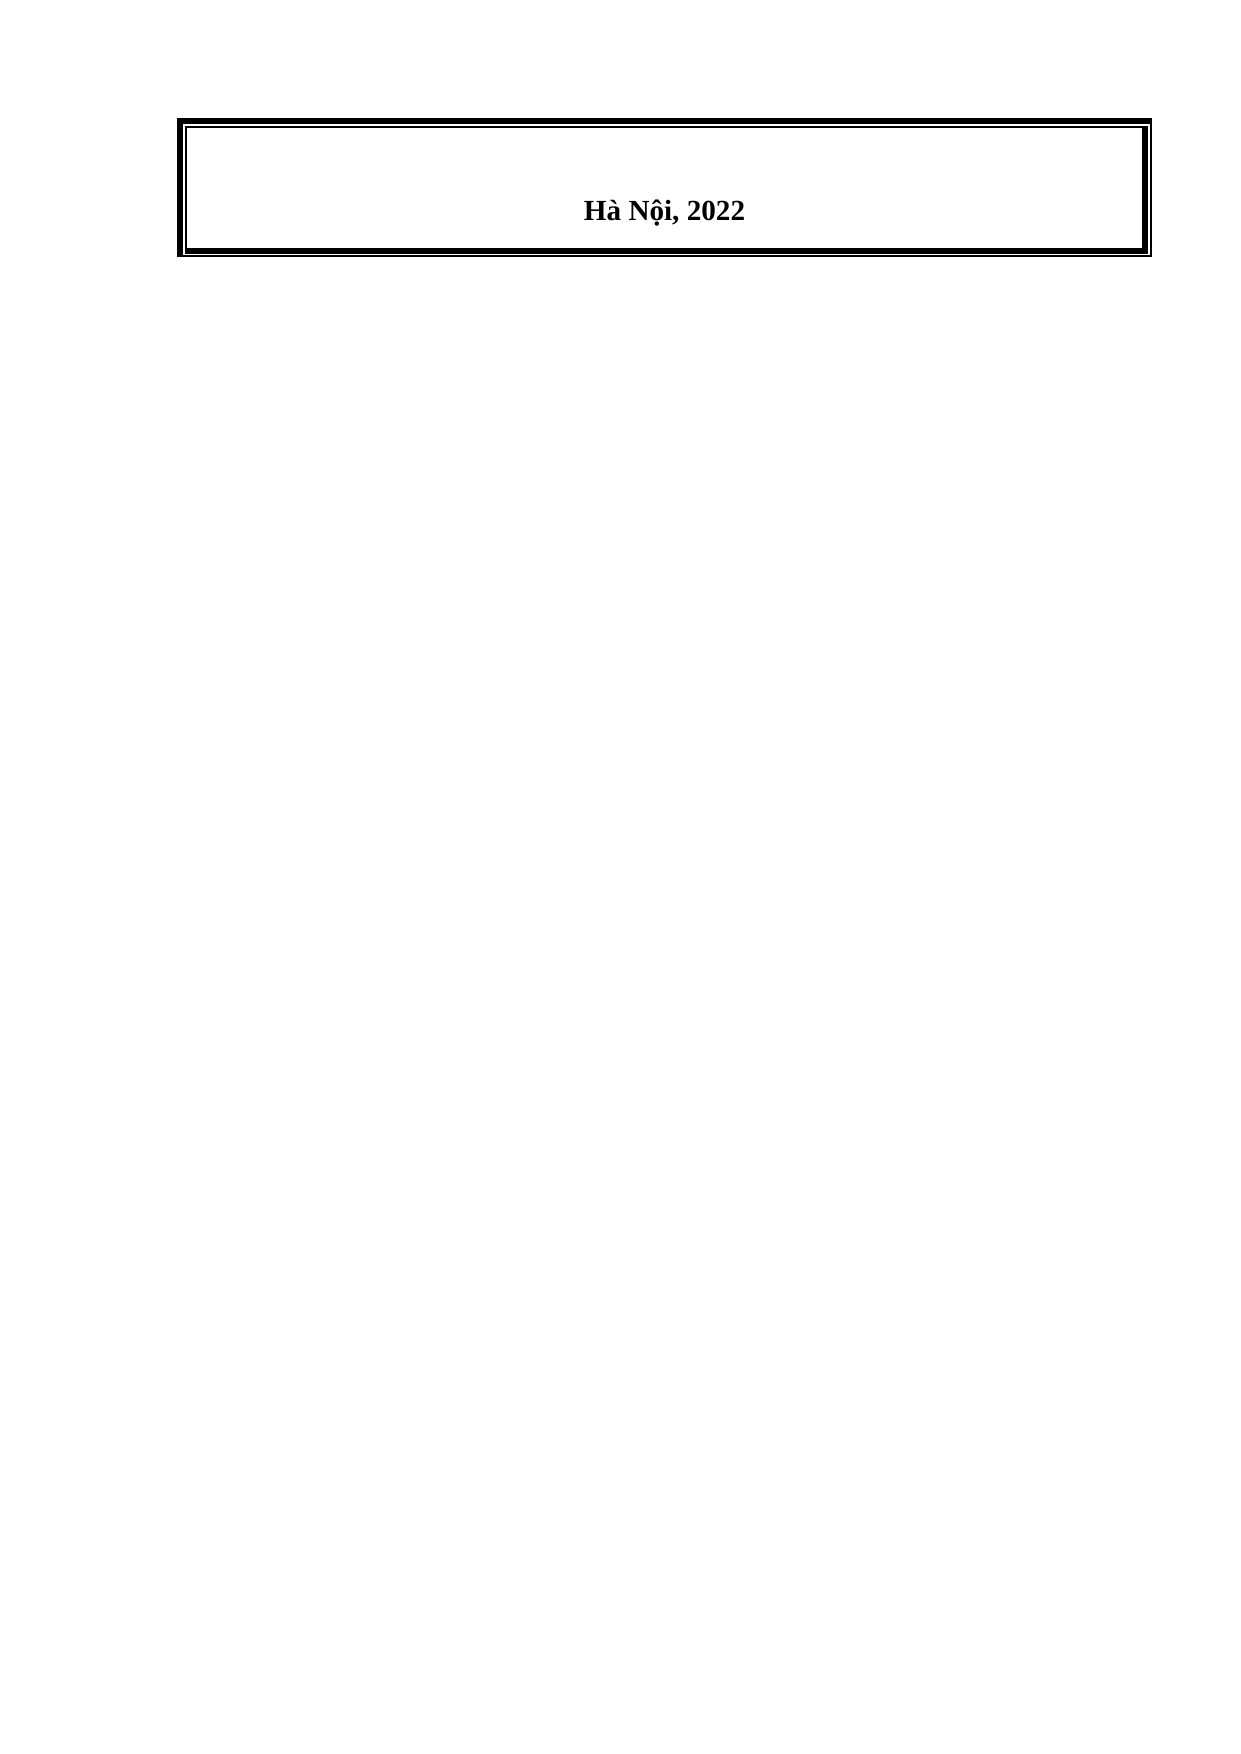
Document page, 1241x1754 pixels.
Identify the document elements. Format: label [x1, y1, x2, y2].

table_cell [187, 128, 1142, 247]
